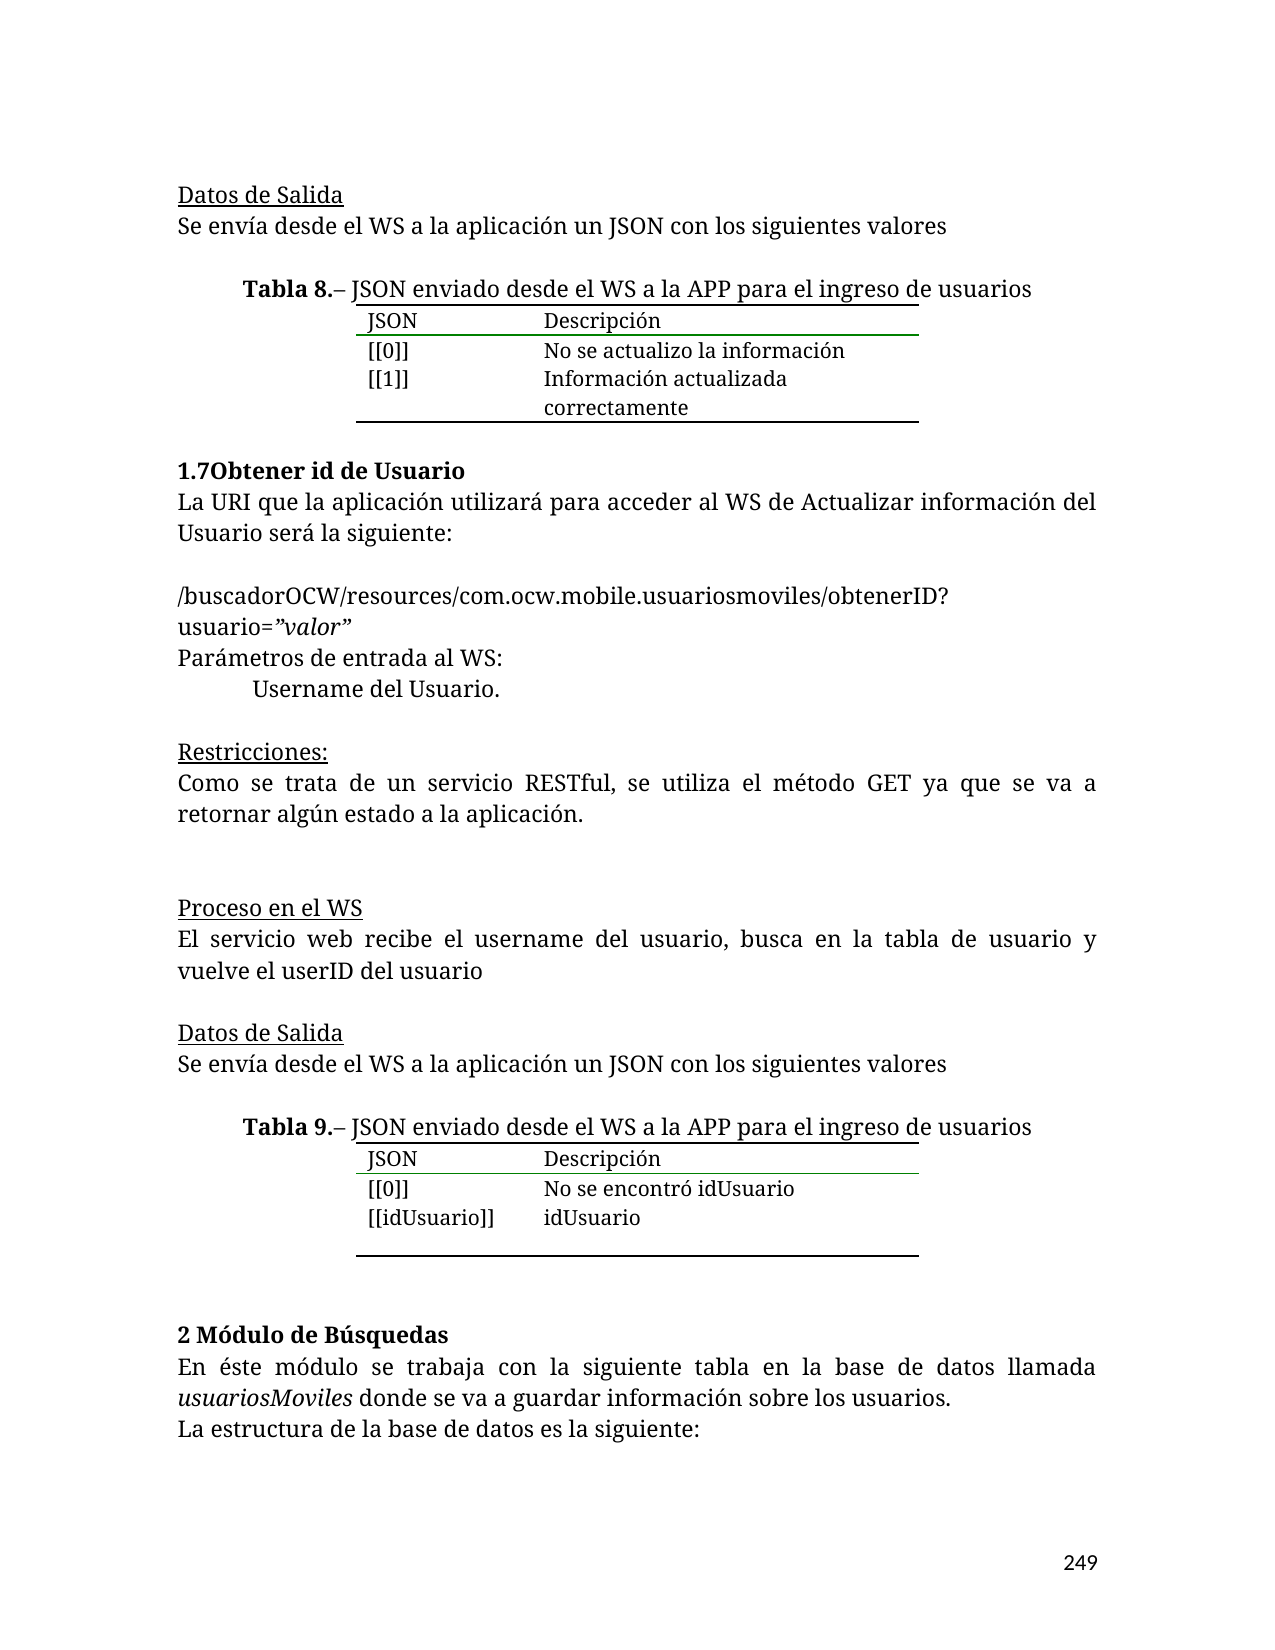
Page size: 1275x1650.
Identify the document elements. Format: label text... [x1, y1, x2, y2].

text /buscadorOCW/resources/com.ocw.mobile.usuariosmoviles/obtenerID?usuario=”valor” Parámetros de entrada al WS: [177, 548, 1098, 673]
text La URI que la aplicación utilizará para acceder al WS de Actualizar información del Usuario será la siguiente: [177, 486, 1098, 548]
text Datos de Salida [177, 179, 1098, 210]
text En éste módulo se trabaja con la siguiente tabla en la base de datos llamada usuariosMoviles donde se va a guardar información sobre los usuarios. [177, 1351, 1098, 1413]
text La estructura de la base de datos es la siguiente: [177, 1413, 1098, 1444]
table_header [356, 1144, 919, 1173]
text El servicio web recibe el username del usuario, busca en la tabla de usuario y vuelve el userID del usuario [177, 923, 1098, 986]
text Datos de Salida [177, 1017, 1098, 1048]
text Se envía desde el WS a la aplicación un JSON con los siguientes valores [177, 1048, 1098, 1079]
text Proceso en el WS [177, 892, 1098, 923]
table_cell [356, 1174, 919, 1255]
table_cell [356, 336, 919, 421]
text 1.7Obtener id de Usuario [177, 454, 1098, 486]
text 2 Módulo de Búsquedas [177, 1319, 1098, 1351]
text Se envía desde el WS a la aplicación un JSON con los siguientes valores [177, 210, 1098, 241]
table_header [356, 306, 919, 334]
text Tabla 8.– JSON enviado desde el WS a la APP para el ingreso de usuarios [177, 273, 1098, 304]
text Tabla 9.– JSON enviado desde el WS a la APP para el ingreso de usuarios [177, 1111, 1098, 1142]
text Username del Usuario. [252, 673, 1098, 704]
text Restricciones: Como se trata de un servicio RESTful, se utiliza el método GET ya que se va a retornar algún estado a la aplicación. [177, 704, 1098, 829]
